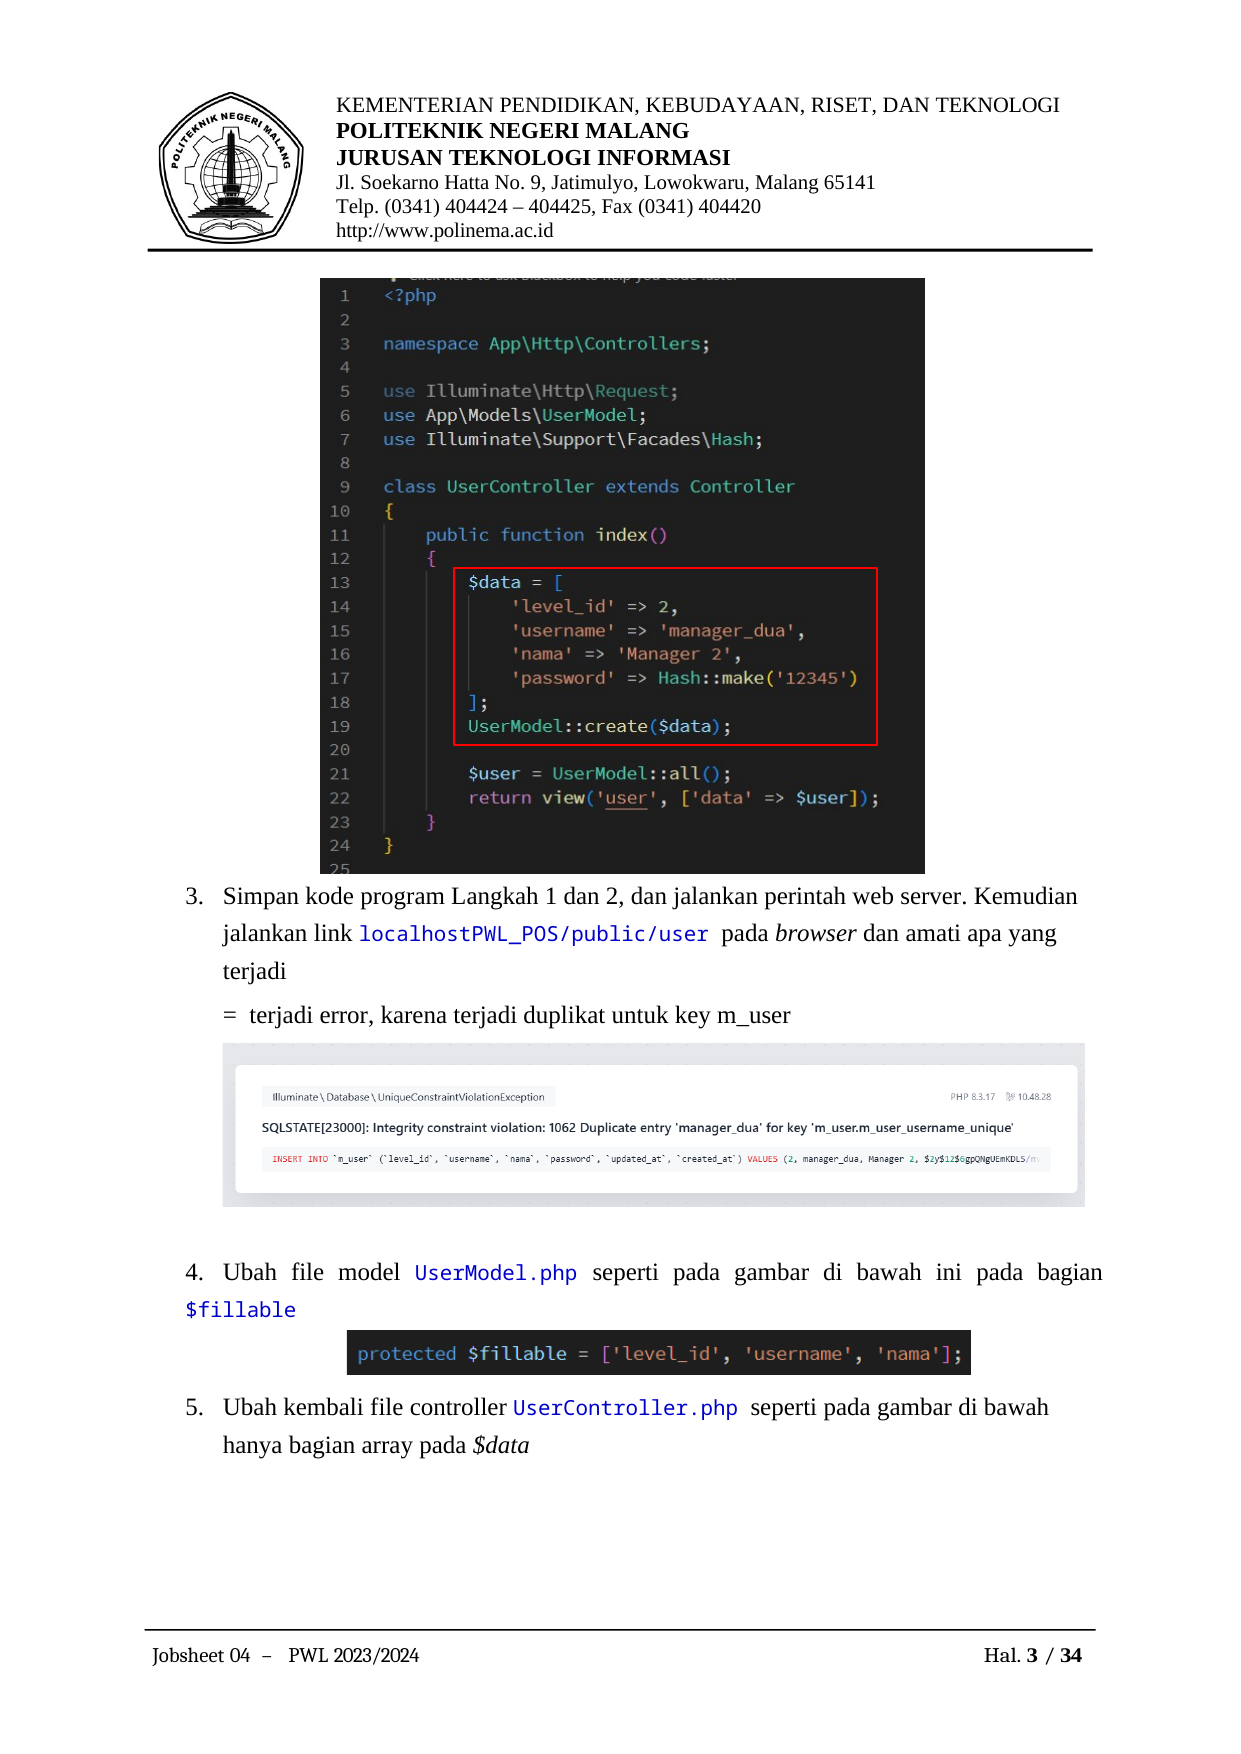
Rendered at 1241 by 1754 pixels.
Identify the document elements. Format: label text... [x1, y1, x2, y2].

list = terjadi error, karena terjadi duplikat untuk key m_user [223, 1000, 1092, 1029]
picture [320, 278, 925, 874]
picture [158, 92, 304, 244]
picture [222, 1043, 1085, 1207]
list Simpan kode program Langkah 1 dan 2, dan jalankan perintah web server. Kemudian jalankan link localhostPWL_POS/public/user pada browser dan amati apa yang terjadi [185, 881, 1092, 985]
picture [346, 1330, 971, 1337]
text $fillable [185, 1295, 1093, 1324]
list Ubah file model UserModel.php seperti pada gambar di bawah ini pada bagian [185, 1258, 1152, 1286]
list Ubah kembali file controller UserController.php seperti pada gambar di bawah hanya bagian array pada $data [185, 1337, 1092, 1458]
